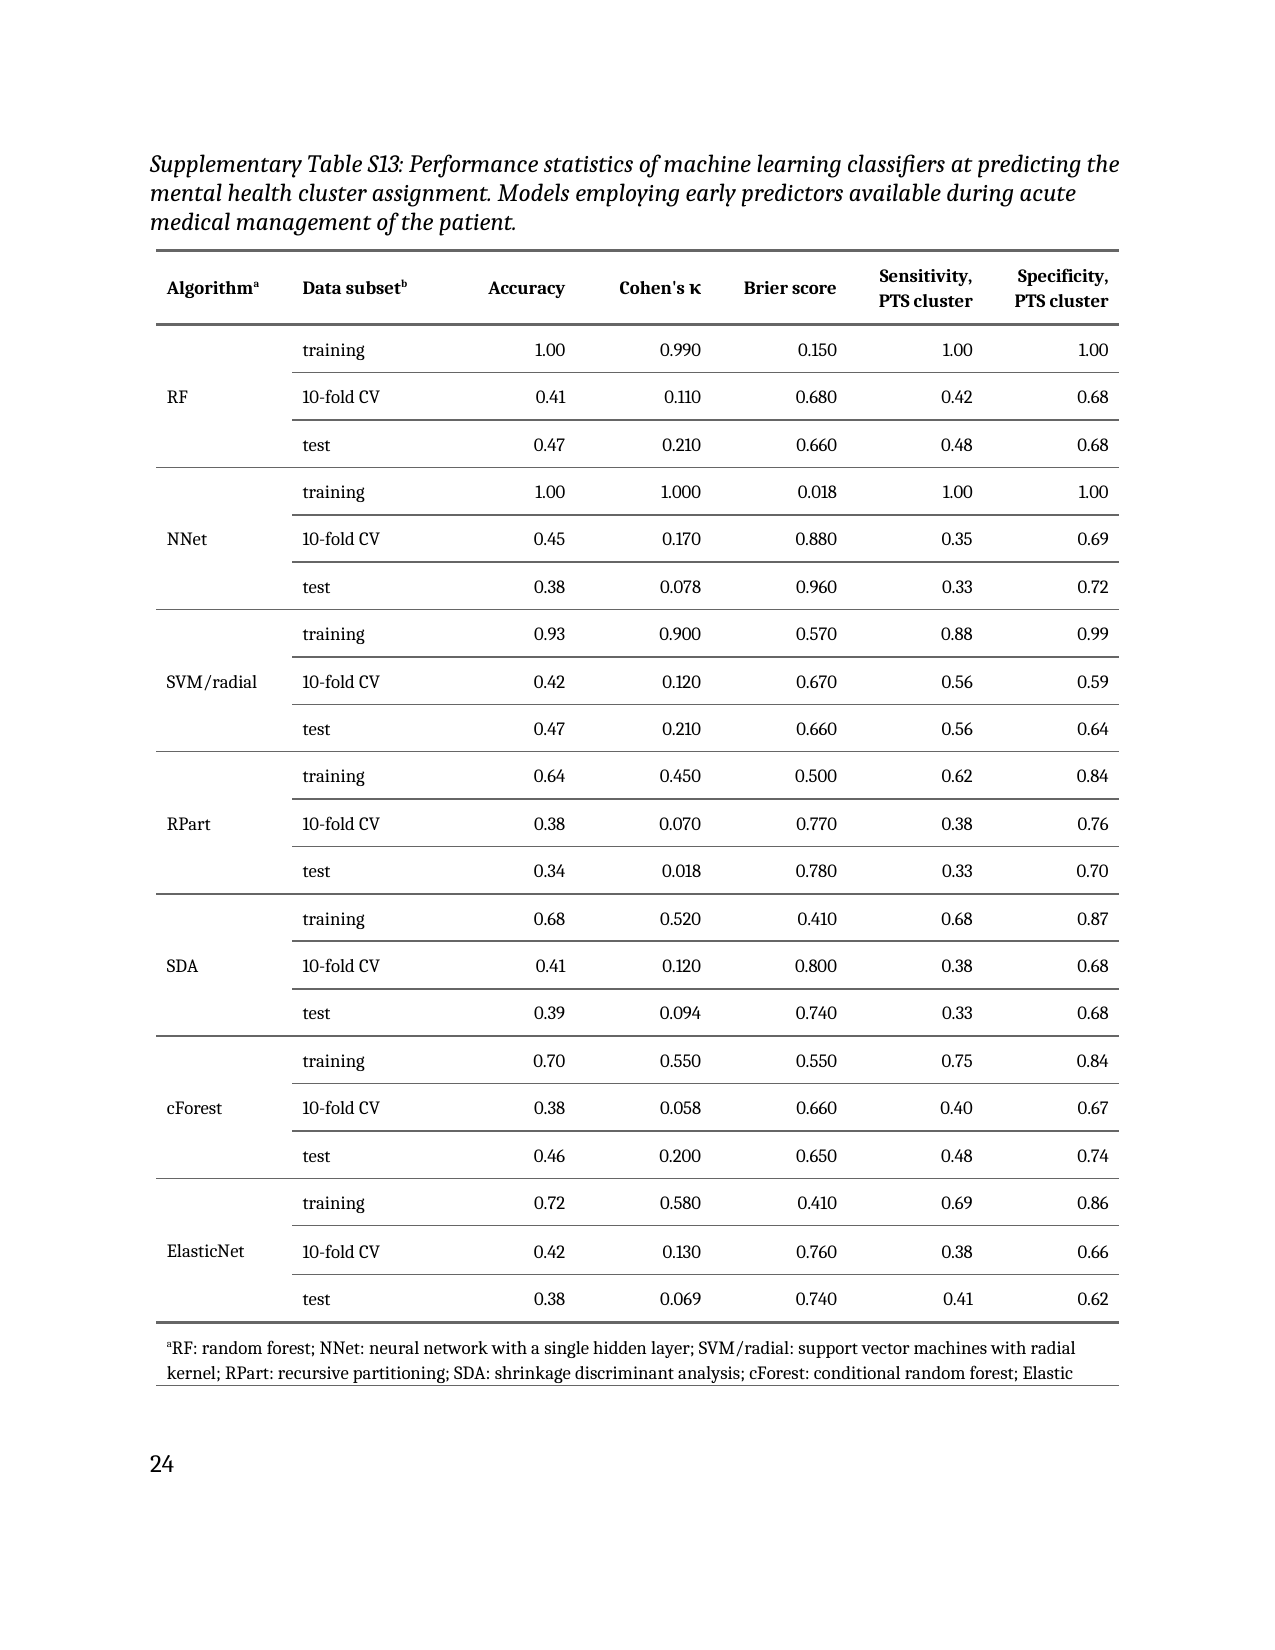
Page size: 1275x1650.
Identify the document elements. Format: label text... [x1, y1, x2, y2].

table_cell 0.200 [575, 1132, 711, 1177]
table_cell 0.38 [847, 942, 983, 988]
table_cell 10-fold CV [292, 942, 439, 988]
table_cell SVM/radial [156, 610, 292, 751]
table_cell 0.450 [575, 752, 711, 798]
table_cell 0.67 [983, 1084, 1119, 1130]
table_cell 0.660 [711, 705, 847, 751]
table_cell 0.38 [439, 800, 575, 846]
table_header Cohen's κ [575, 252, 711, 323]
table_cell test [292, 705, 439, 751]
table_cell 0.210 [575, 421, 711, 466]
table_cell 0.70 [983, 847, 1119, 893]
table_cell 0.900 [575, 610, 711, 656]
table_cell 0.62 [847, 752, 983, 798]
table_header Sensitivity, PTS cluster [847, 252, 983, 323]
table_cell test [292, 563, 439, 609]
table_cell 0.38 [439, 563, 575, 609]
table_cell 0.38 [847, 1226, 983, 1274]
table_cell 0.41 [439, 373, 575, 419]
table_cell 0.078 [575, 563, 711, 609]
table_cell 0.46 [439, 1132, 575, 1177]
table_cell 0.68 [983, 421, 1119, 466]
table_cell 0.41 [847, 1275, 983, 1321]
table_cell 0.84 [983, 1037, 1119, 1083]
table_cell 0.66 [983, 1226, 1119, 1274]
table_cell 0.68 [439, 895, 575, 940]
table_cell 0.018 [711, 468, 847, 514]
table_header Accuracy [439, 252, 575, 323]
table_cell 0.40 [847, 1084, 983, 1130]
table_cell 0.880 [711, 516, 847, 561]
table_cell 0.62 [983, 1275, 1119, 1321]
table_cell 0.550 [711, 1037, 847, 1083]
table_cell training [292, 610, 439, 656]
table_cell 0.39 [439, 990, 575, 1035]
table_cell test [292, 990, 439, 1035]
table_cell 0.110 [575, 373, 711, 419]
table_cell 0.69 [983, 516, 1119, 561]
table_cell 0.550 [575, 1037, 711, 1083]
table_cell 0.72 [983, 563, 1119, 609]
table_cell 0.120 [575, 942, 711, 988]
table_cell 10-fold CV [292, 516, 439, 561]
table_cell 1.00 [847, 468, 983, 514]
table_cell 10-fold CV [292, 1084, 439, 1130]
table_cell 0.120 [575, 658, 711, 703]
table_cell 0.660 [711, 421, 847, 466]
table_cell RPart [156, 752, 292, 893]
table_cell 0.47 [439, 705, 575, 751]
table_cell 0.42 [439, 658, 575, 703]
table_cell 0.93 [439, 610, 575, 656]
table_cell 0.84 [983, 752, 1119, 798]
table_cell 0.64 [983, 705, 1119, 751]
table_cell 0.64 [439, 752, 575, 798]
table_cell 0.42 [439, 1226, 575, 1274]
table_header Data subsetb [292, 252, 439, 323]
table_cell 0.59 [983, 658, 1119, 703]
table_cell 0.680 [711, 373, 847, 419]
table_cell 0.960 [711, 563, 847, 609]
table_cell 0.740 [711, 990, 847, 1035]
table_cell 0.018 [575, 847, 711, 893]
table_cell 0.69 [847, 1179, 983, 1225]
table_cell 0.33 [847, 563, 983, 609]
table_cell 0.41 [439, 942, 575, 988]
table_cell 0.68 [983, 942, 1119, 988]
table_cell 0.069 [575, 1275, 711, 1321]
table_cell 1.00 [439, 468, 575, 514]
table_cell 0.74 [983, 1132, 1119, 1177]
table_cell 0.780 [711, 847, 847, 893]
table_cell 1.00 [983, 468, 1119, 514]
table_cell 0.660 [711, 1084, 847, 1130]
table_cell 0.56 [847, 658, 983, 703]
table_cell SDA [156, 895, 292, 1035]
table_cell 10-fold CV [292, 800, 439, 846]
table_cell 0.68 [847, 895, 983, 940]
table_cell 0.38 [847, 800, 983, 846]
table_cell 0.210 [575, 705, 711, 751]
table_cell 0.68 [983, 990, 1119, 1035]
table_cell NNet [156, 468, 292, 609]
table_header Specificity, PTS cluster [983, 252, 1119, 323]
table_cell 0.170 [575, 516, 711, 561]
table_cell 0.410 [711, 895, 847, 940]
table_cell 0.34 [439, 847, 575, 893]
table_cell 0.130 [575, 1226, 711, 1274]
table_cell training [292, 752, 439, 798]
table_cell 0.740 [711, 1275, 847, 1321]
table_cell test [292, 1132, 439, 1177]
table_cell 0.38 [439, 1275, 575, 1321]
table_cell 10-fold CV [292, 658, 439, 703]
table_cell 0.48 [847, 1132, 983, 1177]
table_cell training [292, 1037, 439, 1083]
table_cell 0.45 [439, 516, 575, 561]
table_cell 0.094 [575, 990, 711, 1035]
table_cell test [292, 1275, 439, 1321]
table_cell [156, 1324, 1119, 1385]
table_cell 0.800 [711, 942, 847, 988]
table_cell 0.058 [575, 1084, 711, 1130]
table_cell 0.990 [575, 326, 711, 372]
table_cell test [292, 847, 439, 893]
table_cell 0.760 [711, 1226, 847, 1274]
table_cell 10-fold CV [292, 1226, 439, 1274]
table_cell 1.00 [847, 326, 983, 372]
table_cell ElasticNet [156, 1179, 292, 1321]
table_cell 0.150 [711, 326, 847, 372]
table_cell RF [156, 326, 292, 466]
table_cell 0.48 [847, 421, 983, 466]
table_cell 0.72 [439, 1179, 575, 1225]
table_cell 10-fold CV [292, 373, 439, 419]
table_cell 0.38 [439, 1084, 575, 1130]
table_cell 0.650 [711, 1132, 847, 1177]
table_cell 0.87 [983, 895, 1119, 940]
table_cell test [292, 421, 439, 466]
table_cell 1.00 [439, 326, 575, 372]
table_cell 0.99 [983, 610, 1119, 656]
table_cell 0.70 [439, 1037, 575, 1083]
table_cell 0.47 [439, 421, 575, 466]
table_cell 0.520 [575, 895, 711, 940]
text Supplementary Table S13: Performance statistics of machine learning classifiers at predicting the mental health cluster assignment. Models employing early predictors available during acute medical management of the patient. [150, 150, 1125, 236]
table_cell 0.68 [983, 373, 1119, 419]
table_cell 0.35 [847, 516, 983, 561]
table_header Algorithma [156, 252, 292, 323]
table_cell cForest [156, 1037, 292, 1177]
table_cell 0.410 [711, 1179, 847, 1225]
table_cell 0.56 [847, 705, 983, 751]
table_cell 0.76 [983, 800, 1119, 846]
table_cell 0.33 [847, 847, 983, 893]
table_cell 0.42 [847, 373, 983, 419]
table_cell training [292, 468, 439, 514]
table_cell 0.070 [575, 800, 711, 846]
table_cell training [292, 326, 439, 372]
table_cell 0.86 [983, 1179, 1119, 1225]
table_cell 0.670 [711, 658, 847, 703]
table_cell training [292, 895, 439, 940]
table_cell 0.580 [575, 1179, 711, 1225]
table_cell 0.75 [847, 1037, 983, 1083]
table_cell 0.33 [847, 990, 983, 1035]
table_cell 1.00 [983, 326, 1119, 372]
table_cell 0.570 [711, 610, 847, 656]
table_cell training [292, 1179, 439, 1225]
table_cell 0.500 [711, 752, 847, 798]
table_cell 0.88 [847, 610, 983, 656]
table_cell 1.000 [575, 468, 711, 514]
table_header Brier score [711, 252, 847, 323]
table_cell 0.770 [711, 800, 847, 846]
